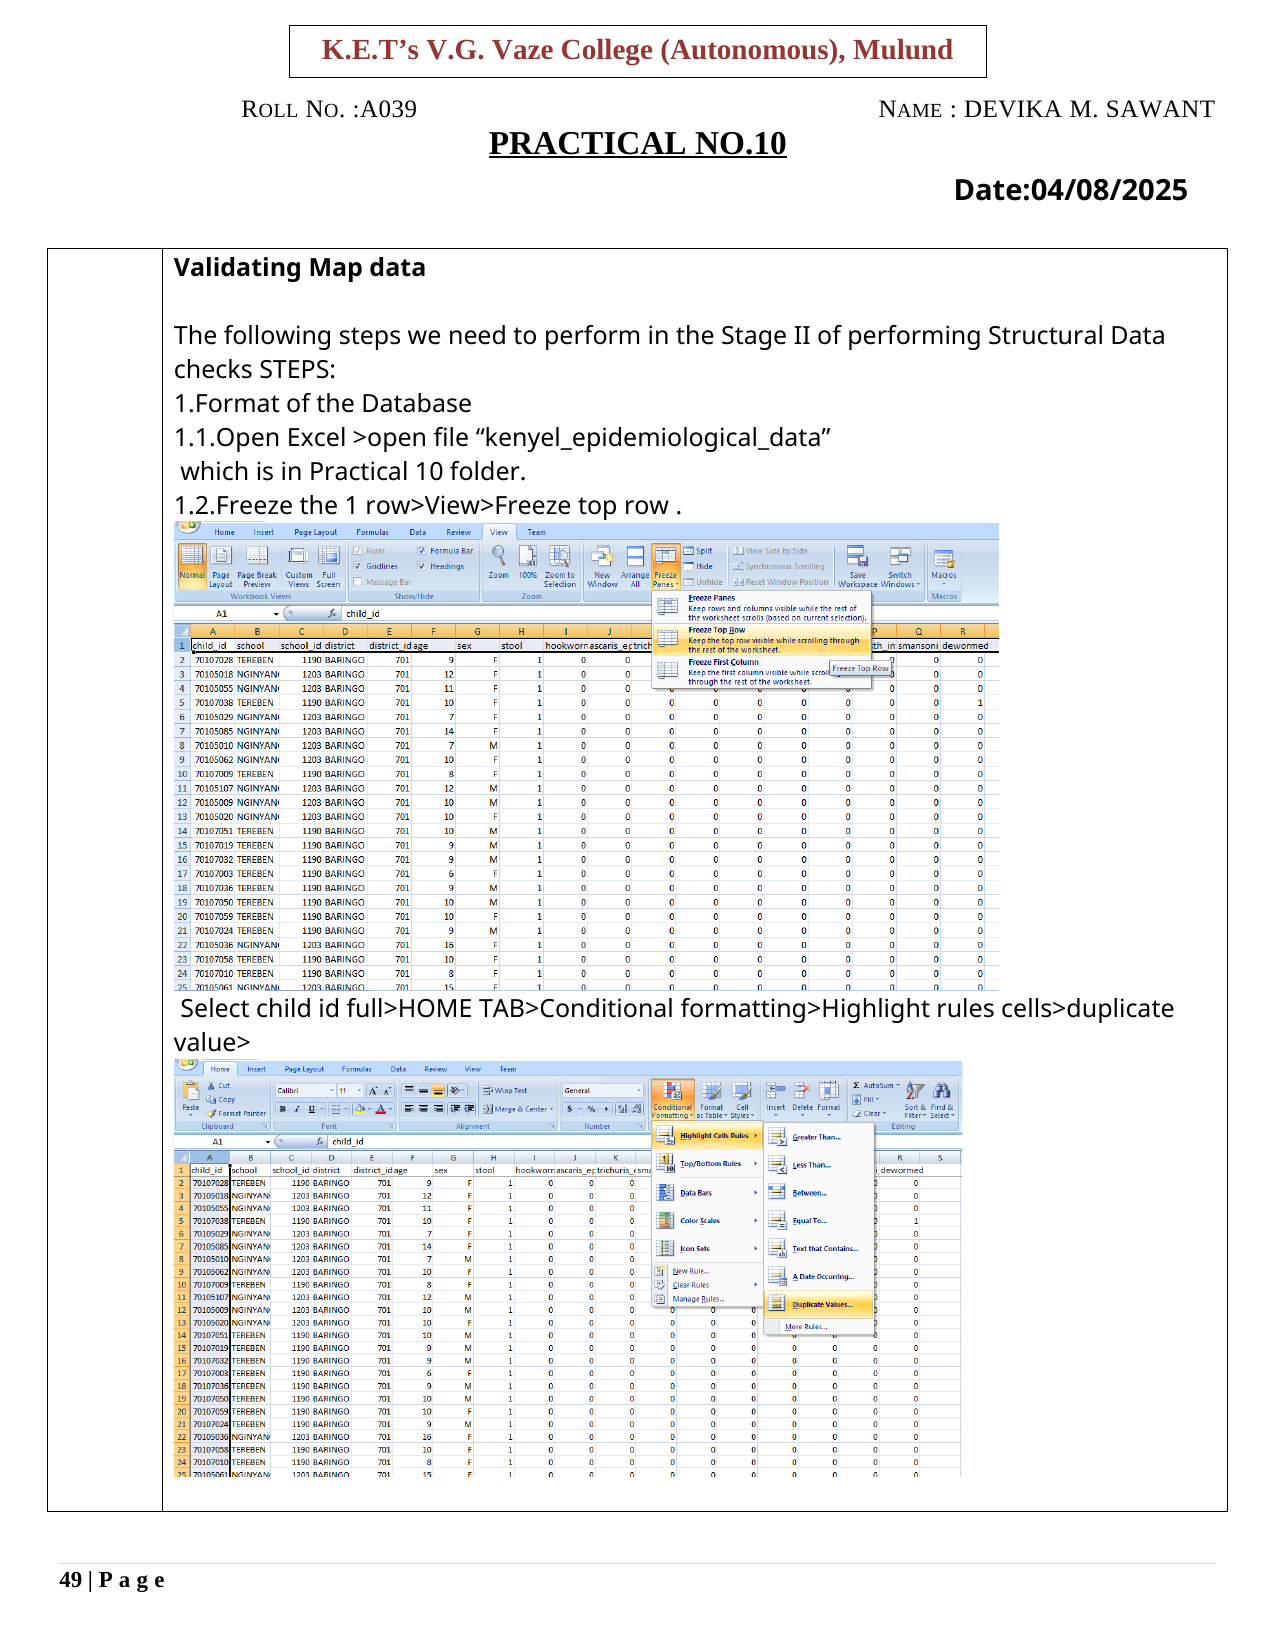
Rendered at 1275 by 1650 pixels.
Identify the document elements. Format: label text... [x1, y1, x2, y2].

picture [173, 1059, 963, 1477]
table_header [163, 249, 1227, 1511]
picture [173, 521, 999, 991]
text PRACTICAL NO.10 [59, 123, 1216, 162]
table_header [48, 249, 162, 1511]
